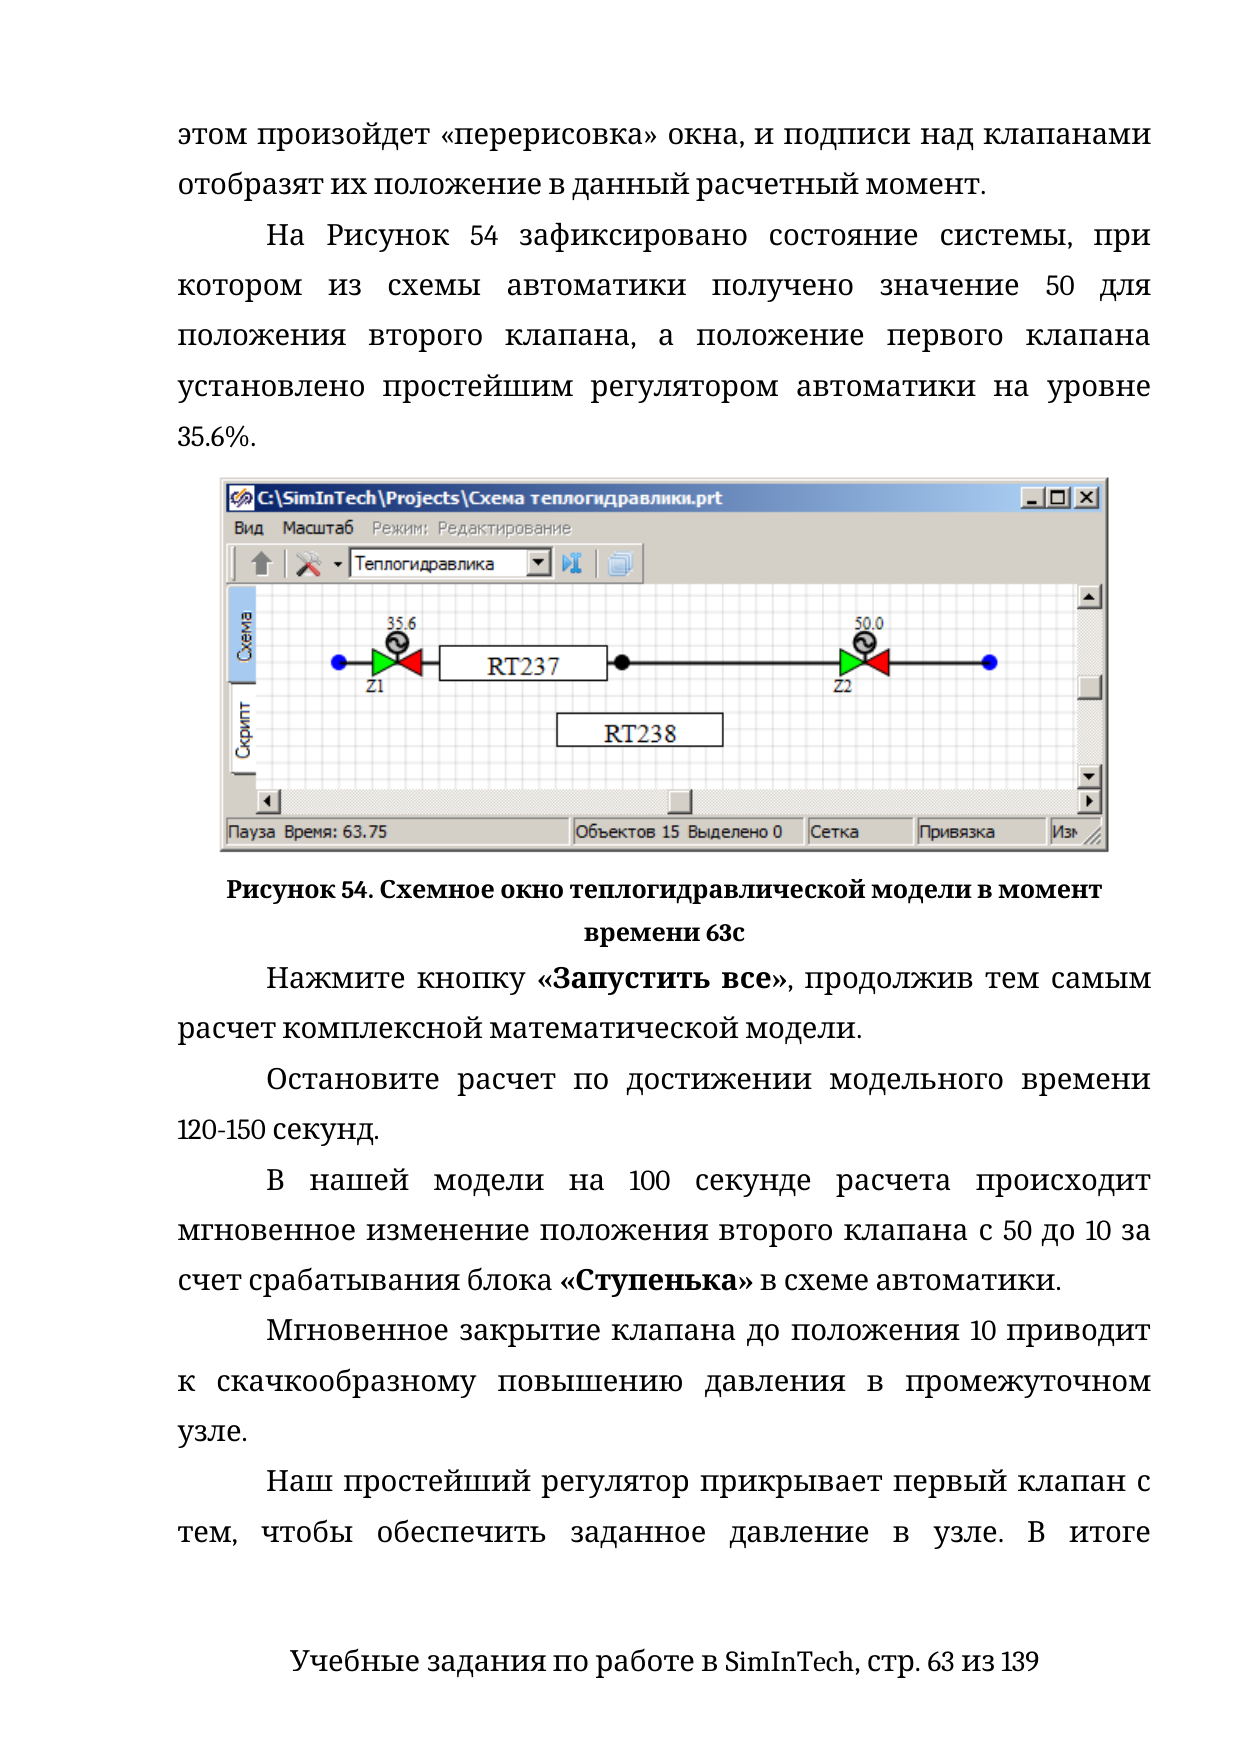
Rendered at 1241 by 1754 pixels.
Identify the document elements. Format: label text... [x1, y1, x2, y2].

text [177, 118, 1152, 202]
text Мгновенное закрытие клапана до положения 10 приводит к скачкообразному повышению давления в промежуточном узле. [177, 1314, 1152, 1449]
text Остановите расчет по достижении модельного времени 120-150 секунд. [177, 1063, 1152, 1147]
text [177, 1466, 1152, 1549]
text Нажмите кнопку «Запустить все», продолжив тем самым расчет комплексной математической модели. [177, 962, 1152, 1046]
text В нашей модели на 100 секунде расчета происходит мгновенное изменение положения второго клапана с 50 до 10 за счет срабатывания блока «Ступенька» в схеме автоматики. [177, 1164, 1152, 1298]
picture [214, 470, 1115, 860]
